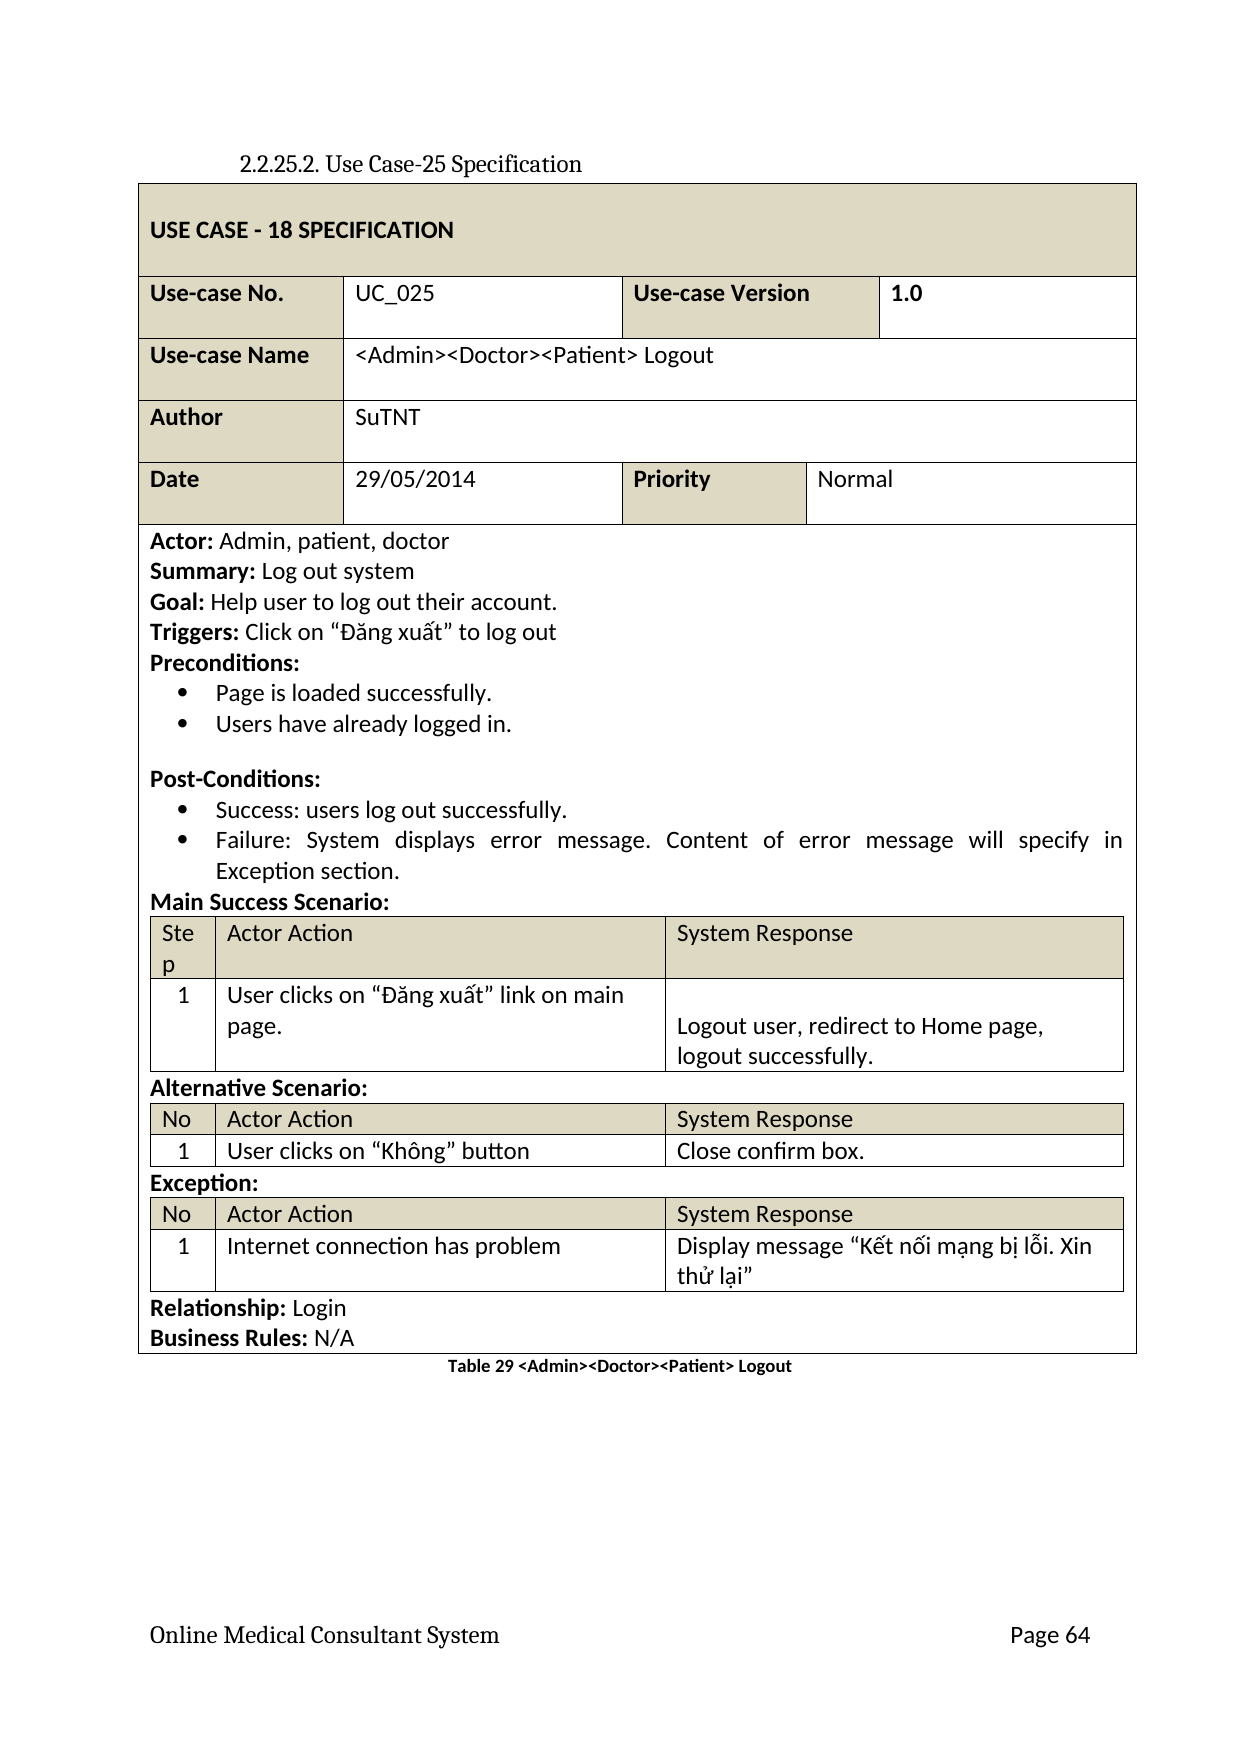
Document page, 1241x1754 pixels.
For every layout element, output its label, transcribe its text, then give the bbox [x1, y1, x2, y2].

table_cell Use-case No. [139, 277, 343, 338]
table_cell SuTNT [344, 401, 1136, 462]
table_cell UC_025 [344, 277, 622, 338]
subtitle Use Case-25 Specification [225, 150, 1090, 179]
table_cell Use-case Version [623, 277, 879, 338]
text Table 29 <Admin><Doctor><Patient> Logout [150, 1354, 1090, 1377]
table_cell 29/05/2014 [344, 463, 622, 524]
table_cell 1.0 [880, 277, 1136, 338]
table_cell Normal [807, 463, 1136, 524]
table_cell Author [139, 401, 343, 462]
table_cell <Admin><Doctor><Patient> Logout [344, 339, 1136, 400]
table_header USE CASE - 18 SPECIFICATION [139, 184, 1136, 276]
table_cell Priority [623, 463, 806, 524]
table_cell Actor: Admin, patient, doctor Summary: Log out system Goal: Help user to log out their account. Triggers: Click on “Đăng xuất” to log out Preconditions: Page is loaded successfully. Users have already logged in. Post-Conditions: Success: users log out successfully. Failure: System displays error message. Content of error message will specify in Exception section. Main Success Scenario: Alternative Scenario: Exception: Relationship: Login Business Rules: N/A [139, 525, 1136, 1353]
table_cell Use-case Name [139, 339, 343, 400]
table_cell Date [139, 463, 343, 524]
